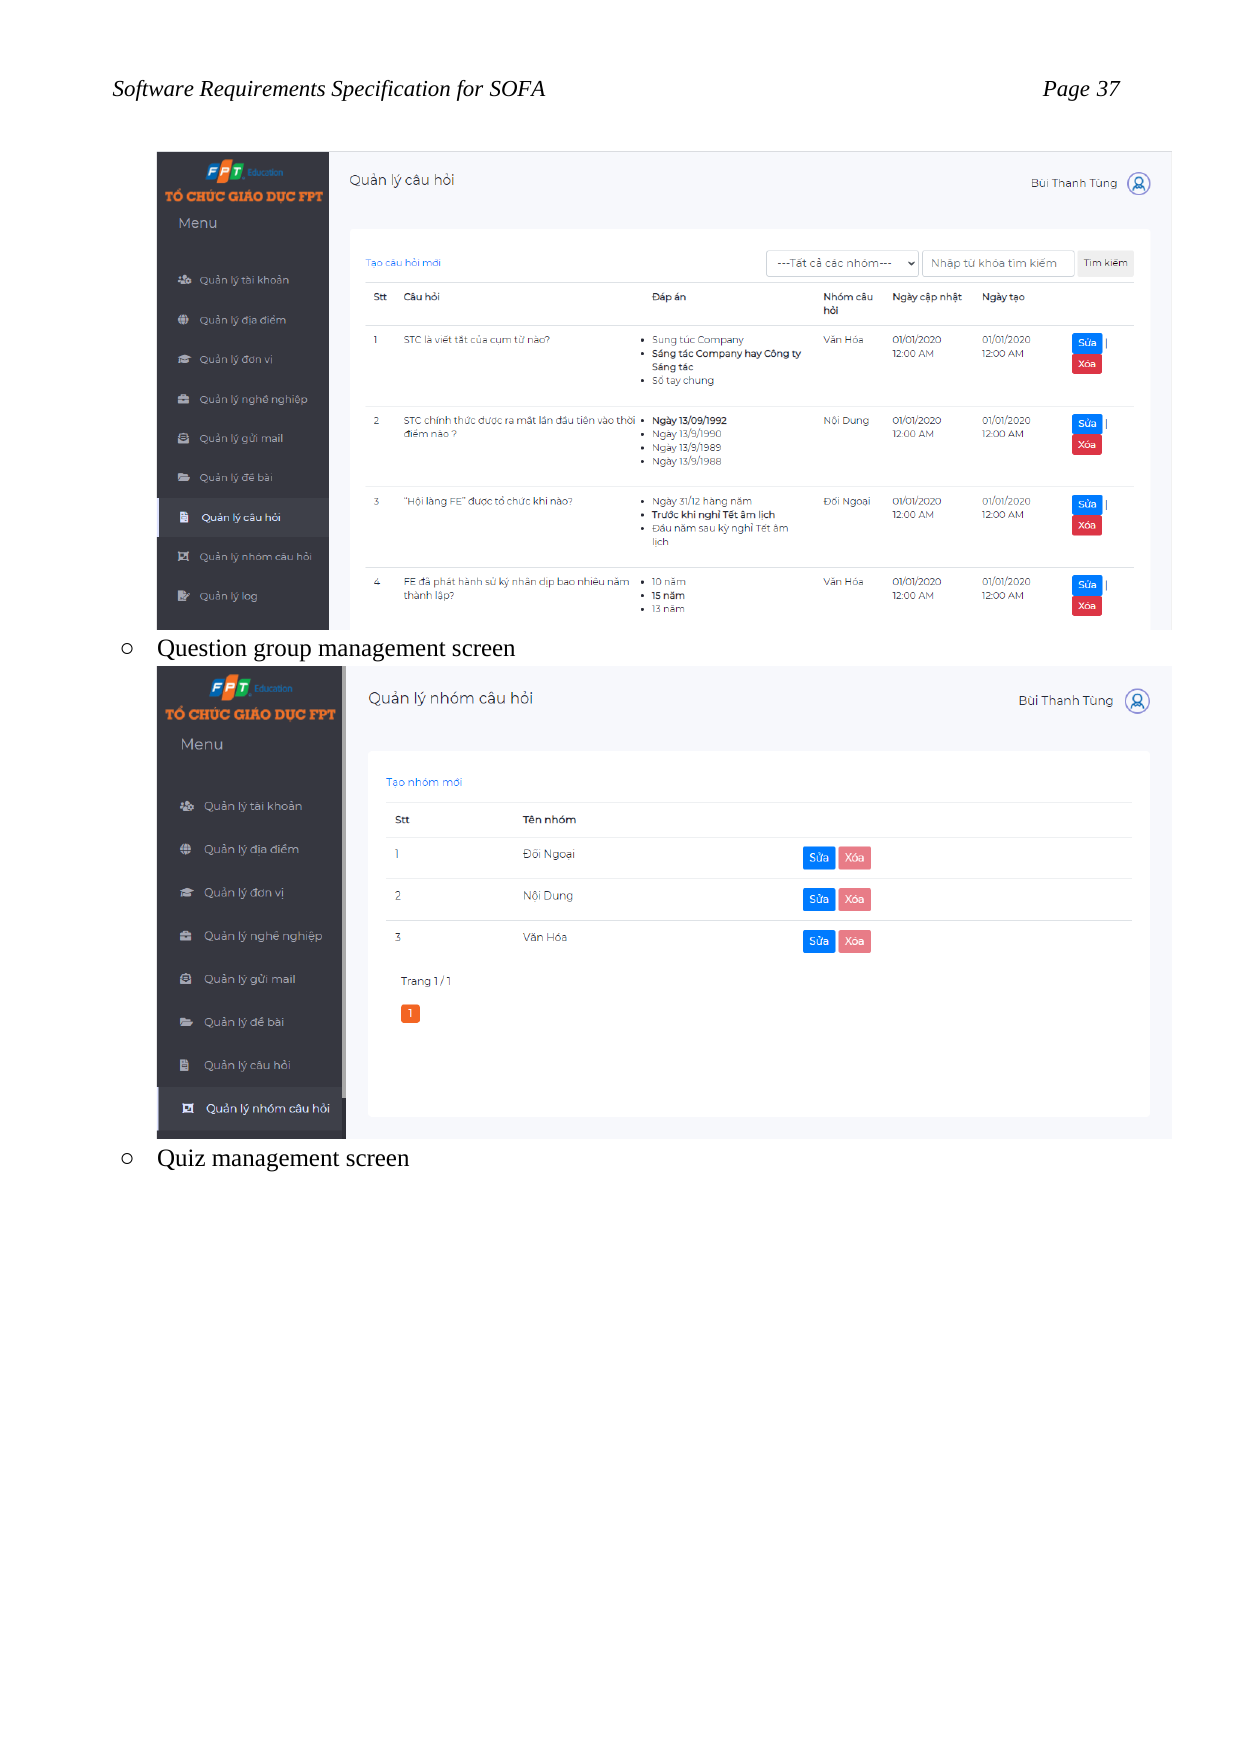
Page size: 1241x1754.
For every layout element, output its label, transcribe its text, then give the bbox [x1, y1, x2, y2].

picture [156, 666, 1172, 1139]
picture [156, 150, 1172, 630]
list Question group management screen [119, 633, 1128, 662]
list Quiz management screen [119, 1143, 1128, 1172]
